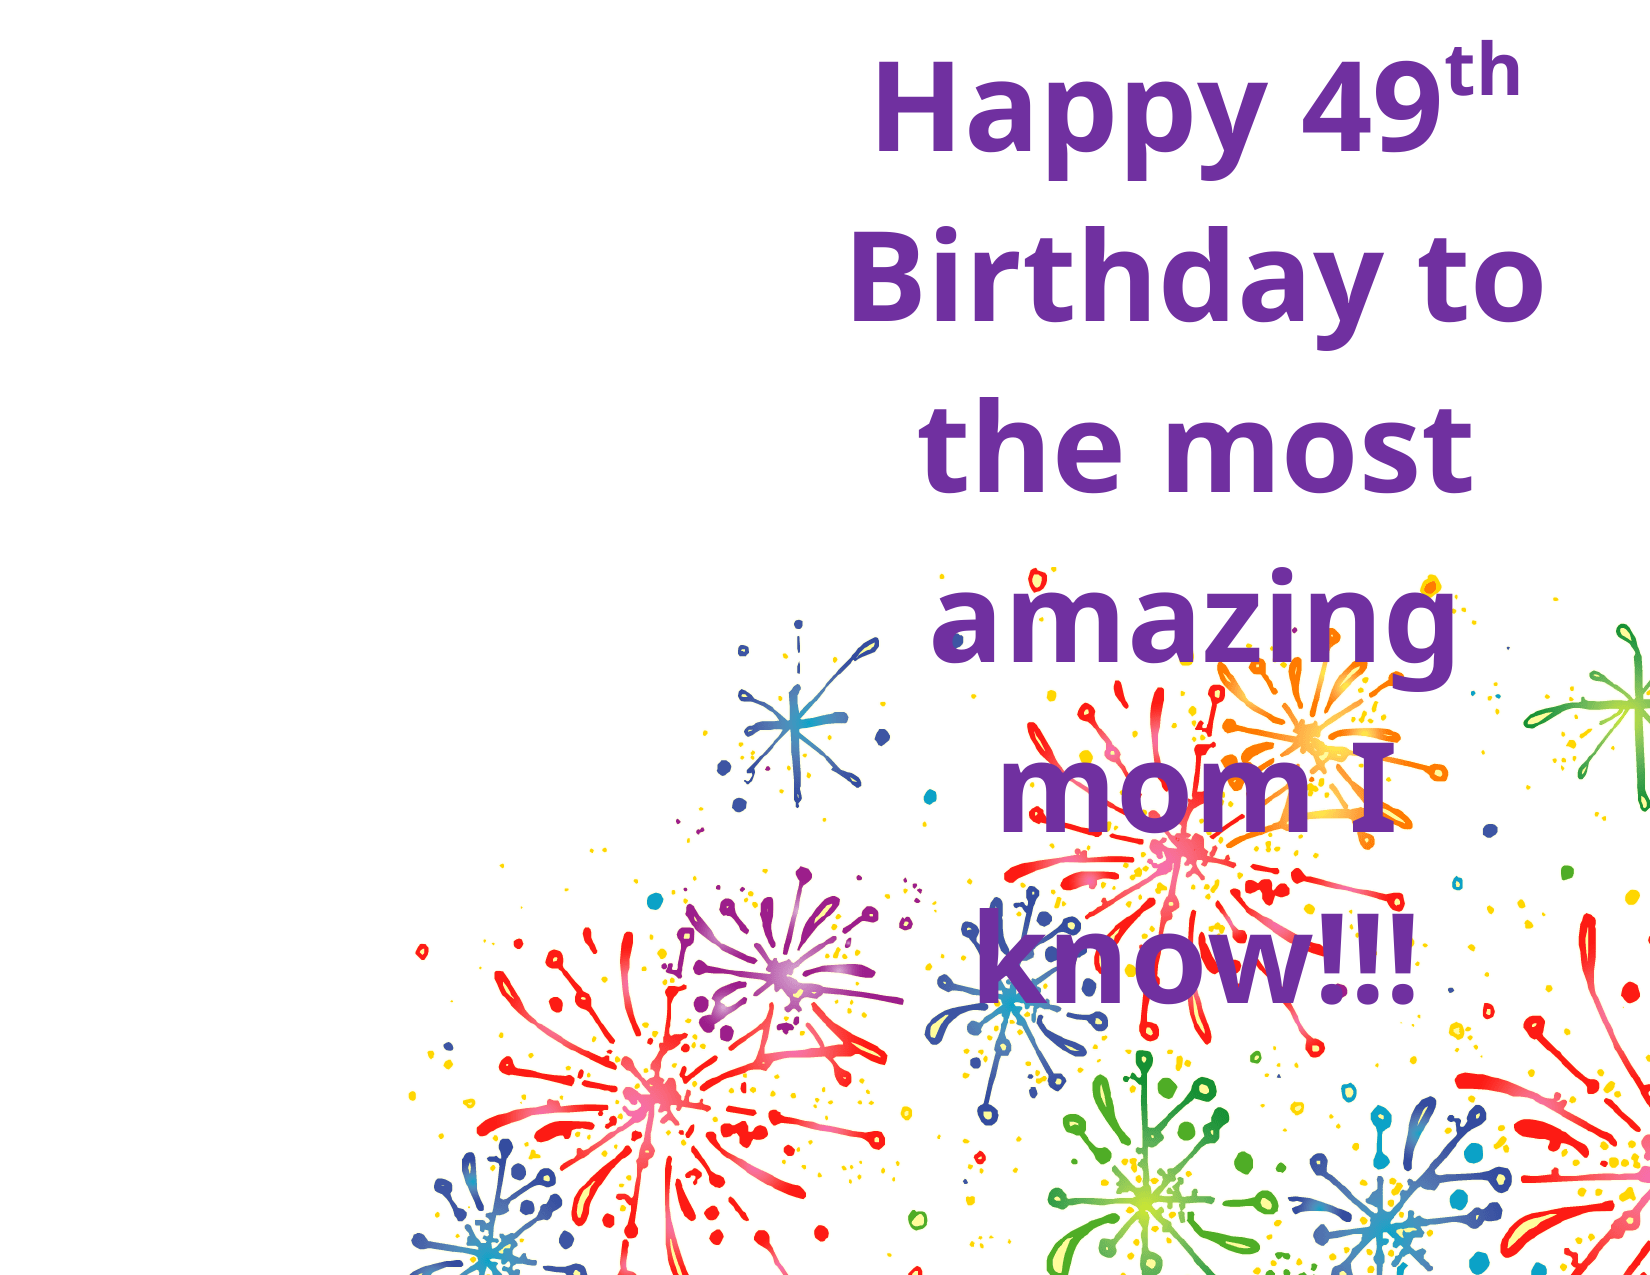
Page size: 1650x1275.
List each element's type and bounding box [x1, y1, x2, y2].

picture [380, 567, 1650, 1275]
